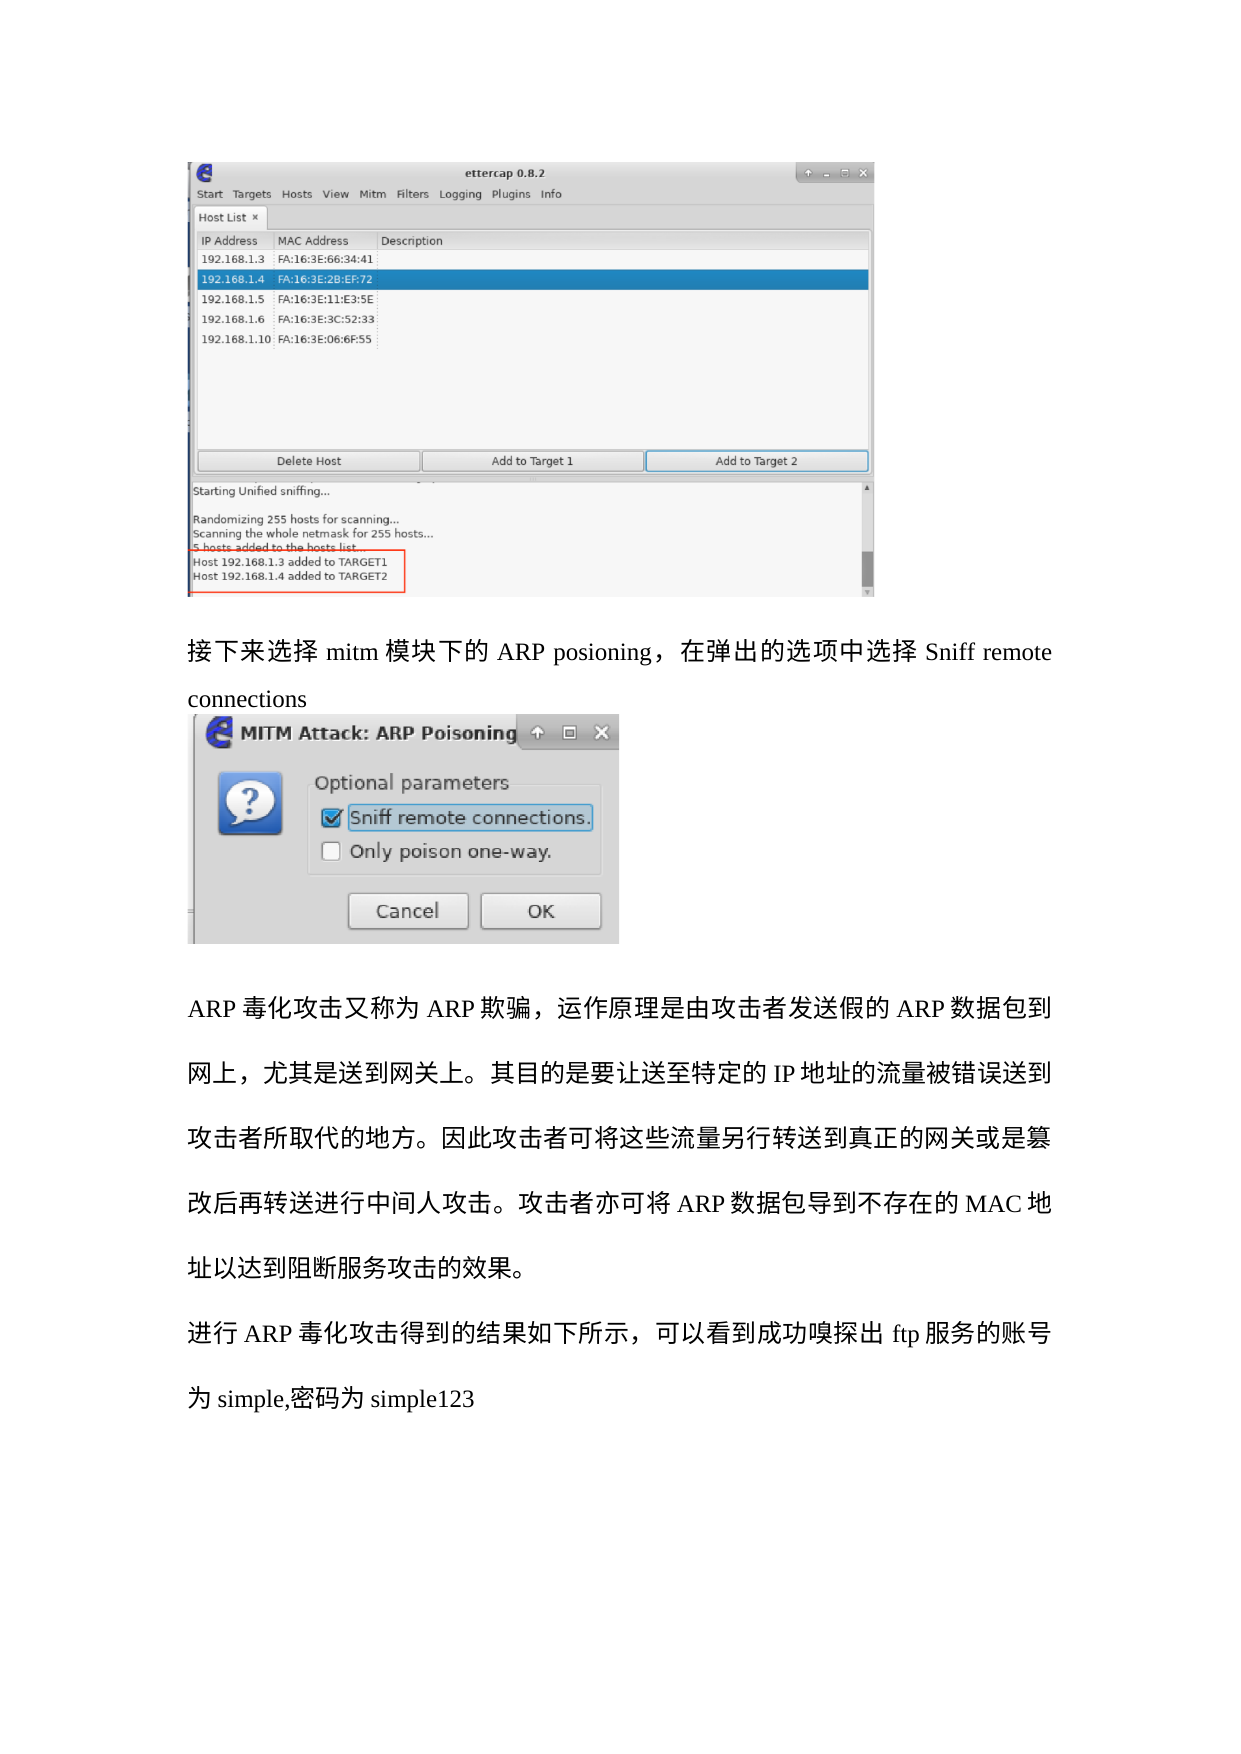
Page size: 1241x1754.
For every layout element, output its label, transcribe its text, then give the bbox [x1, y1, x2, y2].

text 进行ARP毒化攻击得到的结果如下所示，可以看到成功嗅探出ftp服务的账号为simple,密码为simple123 [187, 1299, 1053, 1429]
picture [187, 714, 620, 944]
text 接下来选择mitm模块下的ARP posioning，在弹出的选项中选择Sniff remote connections [187, 617, 1053, 714]
picture [187, 162, 875, 597]
text ARP毒化攻击又称为ARP欺骗，运作原理是由攻击者发送假的ARP数据包到网上，尤其是送到网关上。其目的是要让送至特定的IP地址的流量被错误送到攻击者所取代的地方。因此攻击者可将这些流量另行转送到真正的网关或是篡改后再转送进行中间人攻击。攻击者亦可将ARP数据包导到不存在的MAC地址以达到阻断服务攻击的效果。 [187, 974, 1053, 1299]
